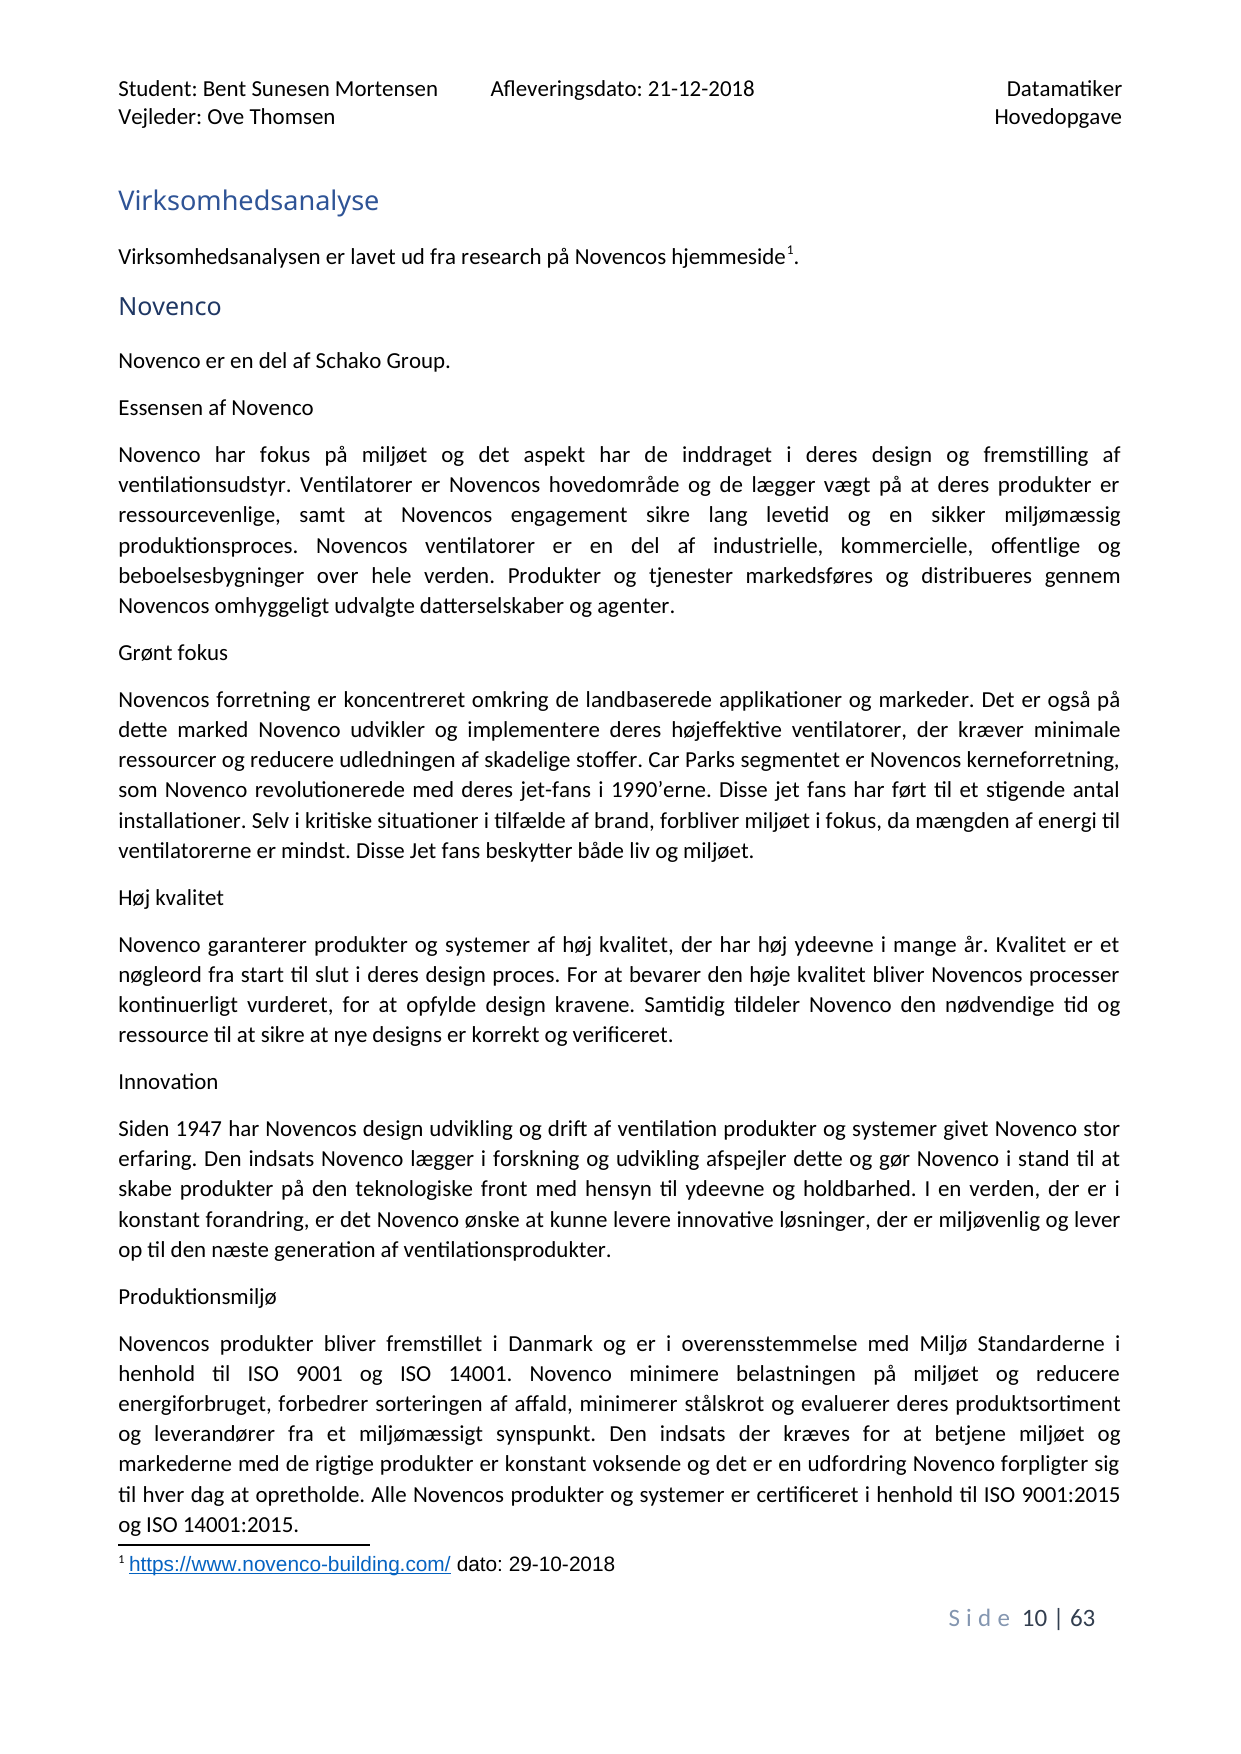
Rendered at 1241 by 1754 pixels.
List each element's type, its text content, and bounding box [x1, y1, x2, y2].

subtitle Novenco [118, 289, 1122, 323]
text Grønt fokus [118, 638, 1122, 666]
subtitle Virksomhedsanalyse [118, 181, 1122, 218]
text Novencos forretning er koncentreret omkring de landbaserede applikationer og markeder. Det er også på dette marked Novenco udvikler og implementere deres højeffektive ventilatorer, der kræver minimale ressourcer og reducere udledningen af skadelige stoffer. Car Parks segmentet er Novencos kerneforretning, som Novenco revolutionerede med deres jet-fans i 1990’erne. Disse jet fans har ført til et stigende antal installationer. Selv i kritiske situationer i tilfælde af brand, forbliver miljøet i fokus, da mængden af energi til ventilatorerne er mindst. Disse Jet fans beskytter både liv og miljøet. [118, 685, 1122, 864]
text Produktionsmiljø [118, 1282, 1122, 1310]
text Novenco har fokus på miljøet og det aspekt har de inddraget i deres design og fremstilling af ventilationsudstyr. Ventilatorer er Novencos hovedområde og de lægger vægt på at deres produkter er ressourcevenlige, samt at Novencos engagement sikre lang levetid og en sikker miljømæssig produktionsproces. Novencos ventilatorer er en del af industrielle, kommercielle, offentlige og beboelsesbygninger over hele verden. Produkter og tjenester markedsføres og distribueres gennem Novencos omhyggeligt udvalgte datterselskaber og agenter. [118, 440, 1122, 619]
text Høj kvalitet [118, 883, 1122, 911]
text Novencos produkter bliver fremstillet i Danmark og er i overensstemmelse med Miljø Standarderne i henhold til ISO 9001 og ISO 14001. Novenco minimere belastningen på miljøet og reducere energiforbruget, forbedrer sorteringen af affald, minimerer stålskrot og evaluerer deres produktsortiment og leverandører fra et miljømæssigt synspunkt. Den indsats der kræves for at betjene miljøet og markederne med de rigtige produkter er konstant voksende og det er en udfordring Novenco forpligter sig til hver dag at opretholde. Alle Novencos produkter og systemer er certificeret i henhold til ISO 9001:2015 og ISO 14001:2015. [118, 1329, 1122, 1538]
text Novenco garanterer produkter og systemer af høj kvalitet, der har høj ydeevne i mange år. Kvalitet er et nøgleord fra start til slut i deres design proces. For at bevarer den høje kvalitet bliver Novencos processer kontinuerligt vurderet, for at opfylde design kravene. Samtidig tildeler Novenco den nødvendige tid og ressource til at sikre at nye designs er korrekt og verificeret. [118, 930, 1122, 1048]
text Essensen af Novenco [118, 393, 1122, 421]
text Novenco er en del af Schako Group. [118, 346, 1122, 374]
text Innovation [118, 1067, 1122, 1095]
text Virksomhedsanalysen er lavet ud fra research på Novencos hjemmeside. [118, 242, 1122, 270]
text Siden 1947 har Novencos design udvikling og drift af ventilation produkter og systemer givet Novenco stor erfaring. Den indsats Novenco lægger i forskning og udvikling afspejler dette og gør Novenco i stand til at skabe produkter på den teknologiske front med hensyn til ydeevne og holdbarhed. I en verden, der er i konstant forandring, er det Novenco ønske at kunne levere innovative løsninger, der er miljøvenlig og lever op til den næste generation af ventilationsprodukter. [118, 1114, 1122, 1263]
